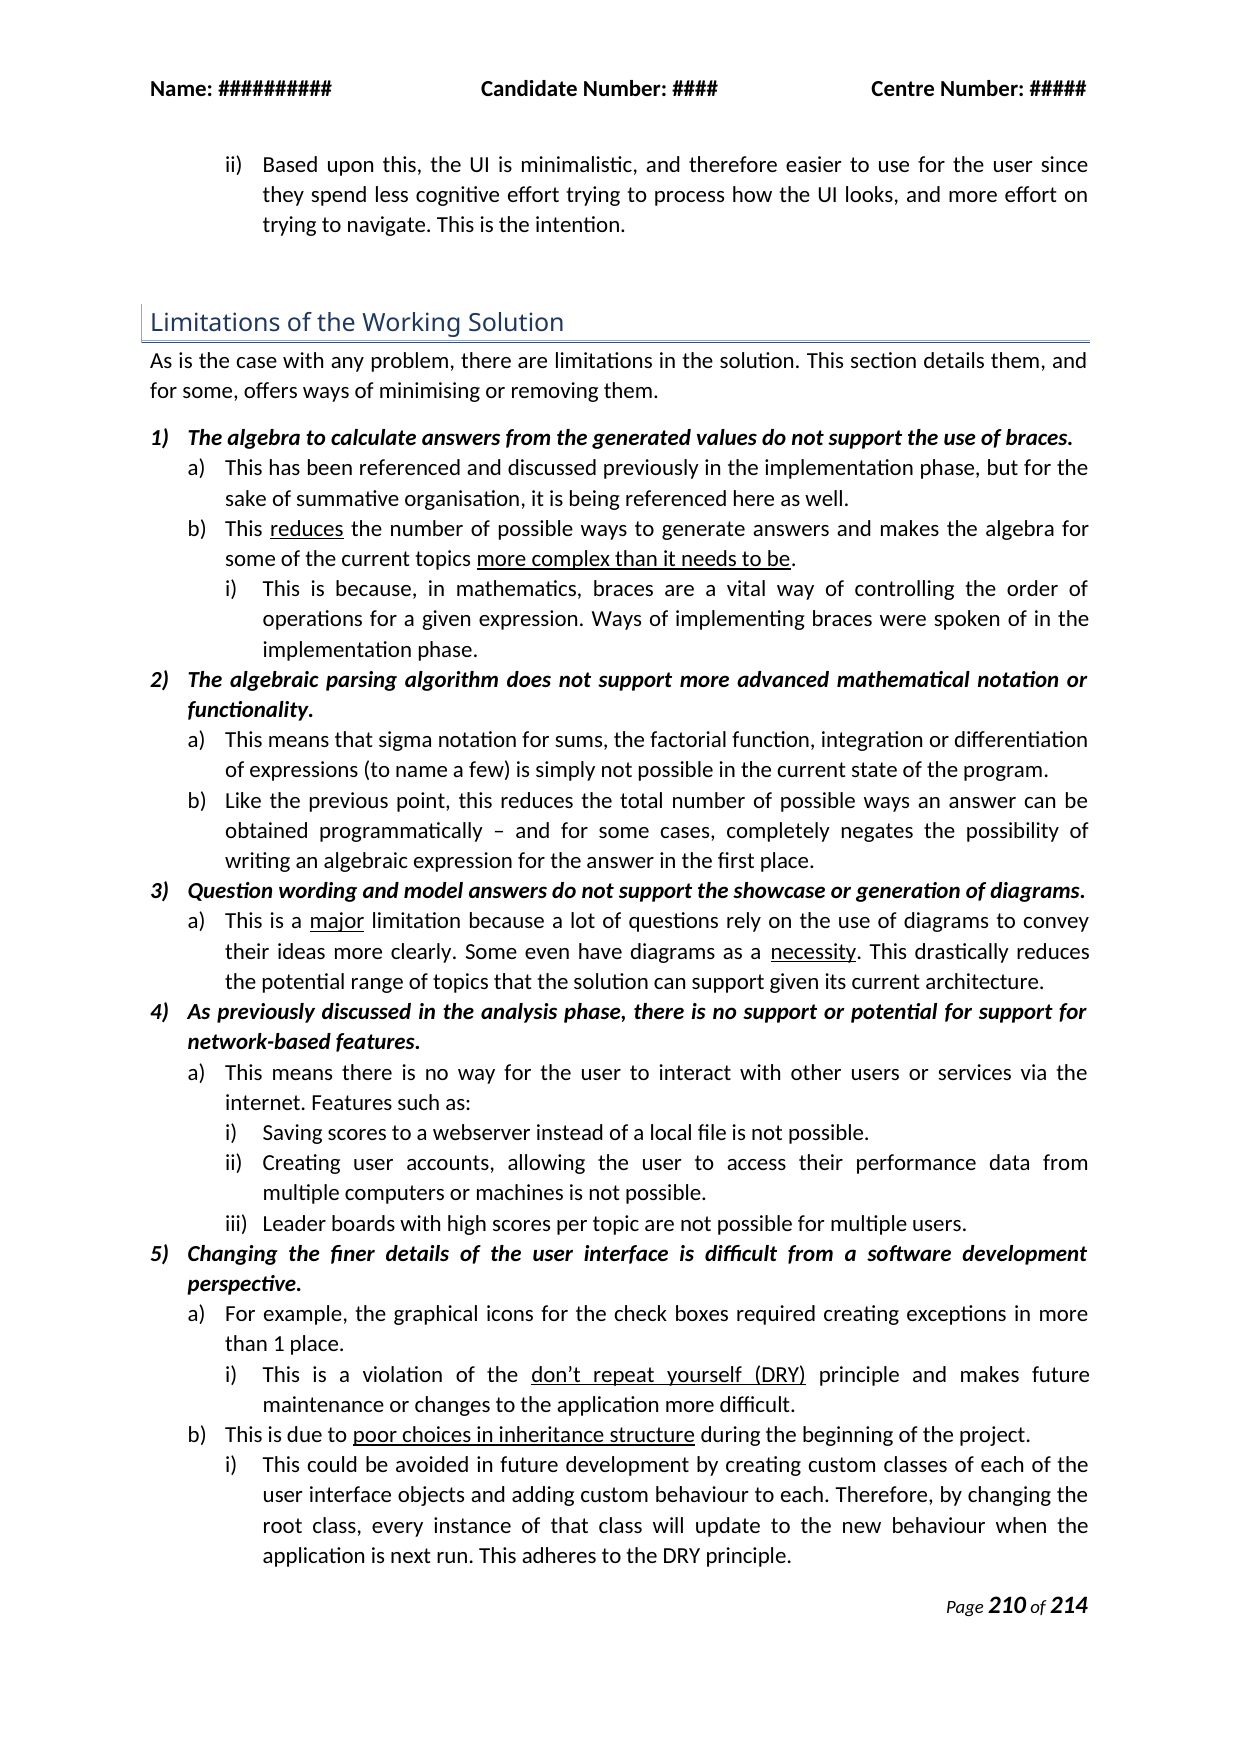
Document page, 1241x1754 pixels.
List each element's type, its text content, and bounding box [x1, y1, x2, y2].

list Like the previous point, this reduces the total number of possible ways an answer can be obtained programmatically – and for some cases, completely negates the possibility of writing an algebraic expression for the answer in the first place. [187, 786, 1090, 874]
list This is a major limitation because a lot of questions rely on the use of diagrams to convey their ideas more clearly. Some even have diagrams as a necessity. This drastically reduces the potential range of topics that the solution can support given its current architecture. [187, 907, 1090, 995]
list For example, the graphical icons for the check boxes required creating exceptions in more than 1 place. [187, 1299, 1090, 1358]
list This reduces the number of possible ways to generate answers and makes the algebra for some of the current topics more complex than it needs to be. [187, 514, 1090, 572]
subtitle Limitations of the Working Solution [142, 304, 1090, 340]
list Saving scores to a webserver instead of a local file is not possible. [225, 1118, 1090, 1146]
list This is due to poor choices in inheritance structure during the beginning of the project. [187, 1420, 1090, 1448]
list The algebra to calculate answers from the generated values do not support the use of braces. [150, 423, 1090, 451]
list The algebraic parsing algorithm does not support more advanced mathematical notation or functionality. [150, 665, 1090, 723]
list Question wording and model answers do not support the showcase or generation of diagrams. [150, 876, 1090, 904]
list This has been referenced and discussed previously in the implementation phase, but for the sake of summative organisation, it is being referenced here as well. [187, 453, 1090, 512]
list As previously discussed in the analysis phase, there is no support or potential for support for network-based features. [150, 997, 1090, 1056]
list This could be avoided in future development by creating custom classes of each of the user interface objects and adding custom behaviour to each. Therefore, by changing the root class, every instance of that class will update to the new behaviour when the application is next run. This adheres to the DRY principle. [225, 1450, 1090, 1569]
list This is a violation of the don’t repeat yourself (DRY) principle and makes future maintenance or changes to the application more difficult. [225, 1360, 1090, 1418]
list Based upon this, the UI is minimalistic, and therefore easier to use for the user since they spend less cognitive effort trying to process how the UI looks, and more effort on trying to navigate. This is the intention. [225, 150, 1090, 238]
text As is the case with any problem, there are limitations in the solution. This section details them, and for some, offers ways of minimising or removing them. [150, 346, 1090, 404]
list This means there is no way for the user to interact with other users or services via the internet. Features such as: [187, 1058, 1090, 1116]
list This is because, in mathematics, braces are a vital way of controlling the order of operations for a given expression. Ways of implementing braces were spoken of in the implementation phase. [225, 574, 1090, 663]
list Changing the finer details of the user interface is difficult from a software development perspective. [150, 1239, 1090, 1297]
list This means that sigma notation for sums, the factorial function, integration or differentiation of expressions (to name a few) is simply not possible in the current state of the program. [187, 725, 1090, 784]
list Creating user accounts, allowing the user to access their performance data from multiple computers or machines is not possible. [225, 1148, 1090, 1207]
list Leader boards with high scores per topic are not possible for multiple users. [225, 1209, 1090, 1237]
